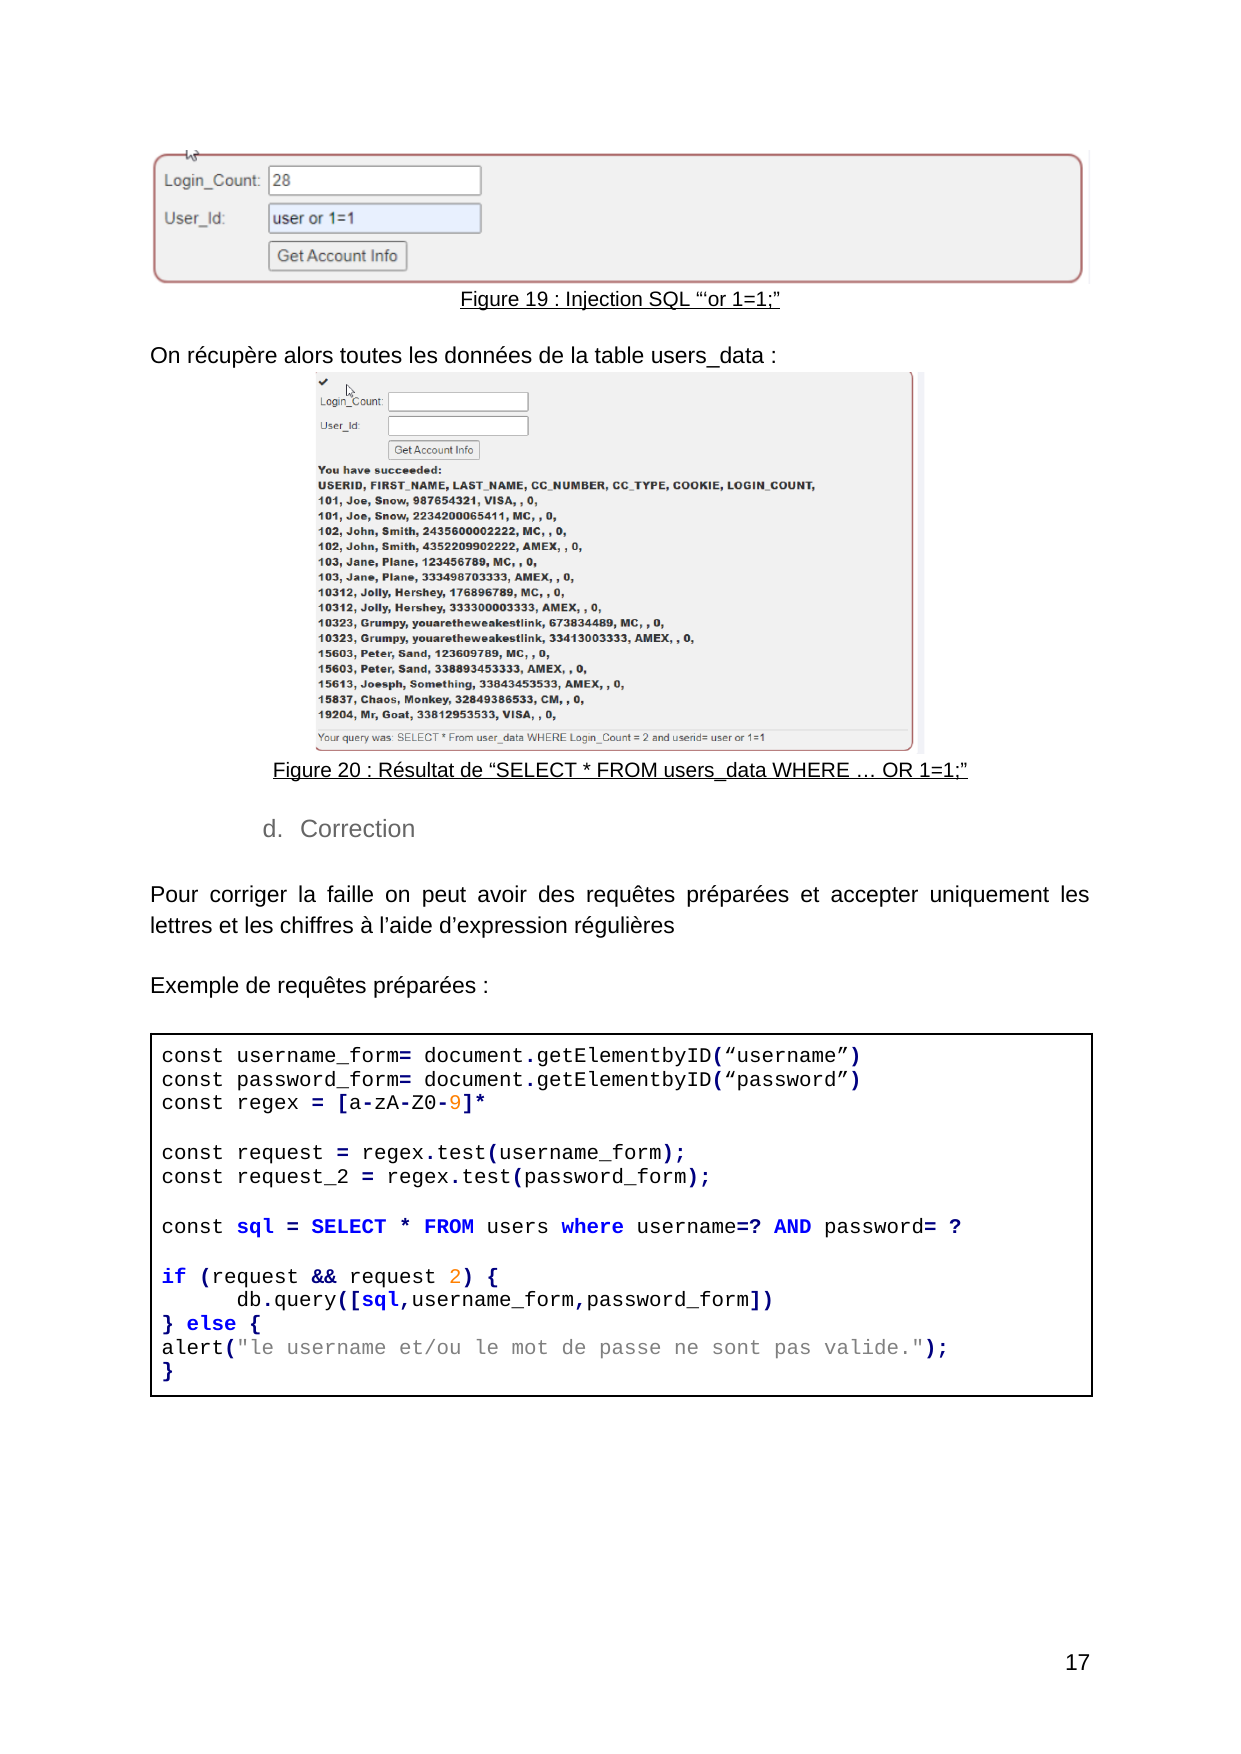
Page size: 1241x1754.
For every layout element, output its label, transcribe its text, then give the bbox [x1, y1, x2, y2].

table_header const username_form= document.getElementbyID(“username”) const password_form= document.getElementbyID(“password”) const regex = [a-zA-Z0-9]* const request = regex.test(username_form); const request_2 = regex.test(password_form); const sql = SELECT * FROM users where username=? AND password= ? if (request && request 2) { db.query([sql,username_form,password_form]) } else { alert("le username et/ou le mot de passe ne sont pas valide."); } [152, 1035, 1091, 1394]
picture [150, 150, 1091, 284]
text Exemple de requêtes préparées : [150, 972, 1090, 998]
text On récupère alors toutes les données de la table users_data : [150, 342, 1090, 368]
picture [315, 372, 925, 754]
subtitle Correction [262, 814, 1090, 843]
text Figure 19 : Injection SQL “‘or 1=1;” [150, 287, 1090, 311]
text Figure 20 : Résultat de “SELECT * FROM users_data WHERE … OR 1=1;” [150, 757, 1090, 781]
text Pour corriger la faille on peut avoir des requêtes préparées et accepter uniquement les lettres et les chiffres à l’aide d’expression régulières [150, 881, 1090, 938]
